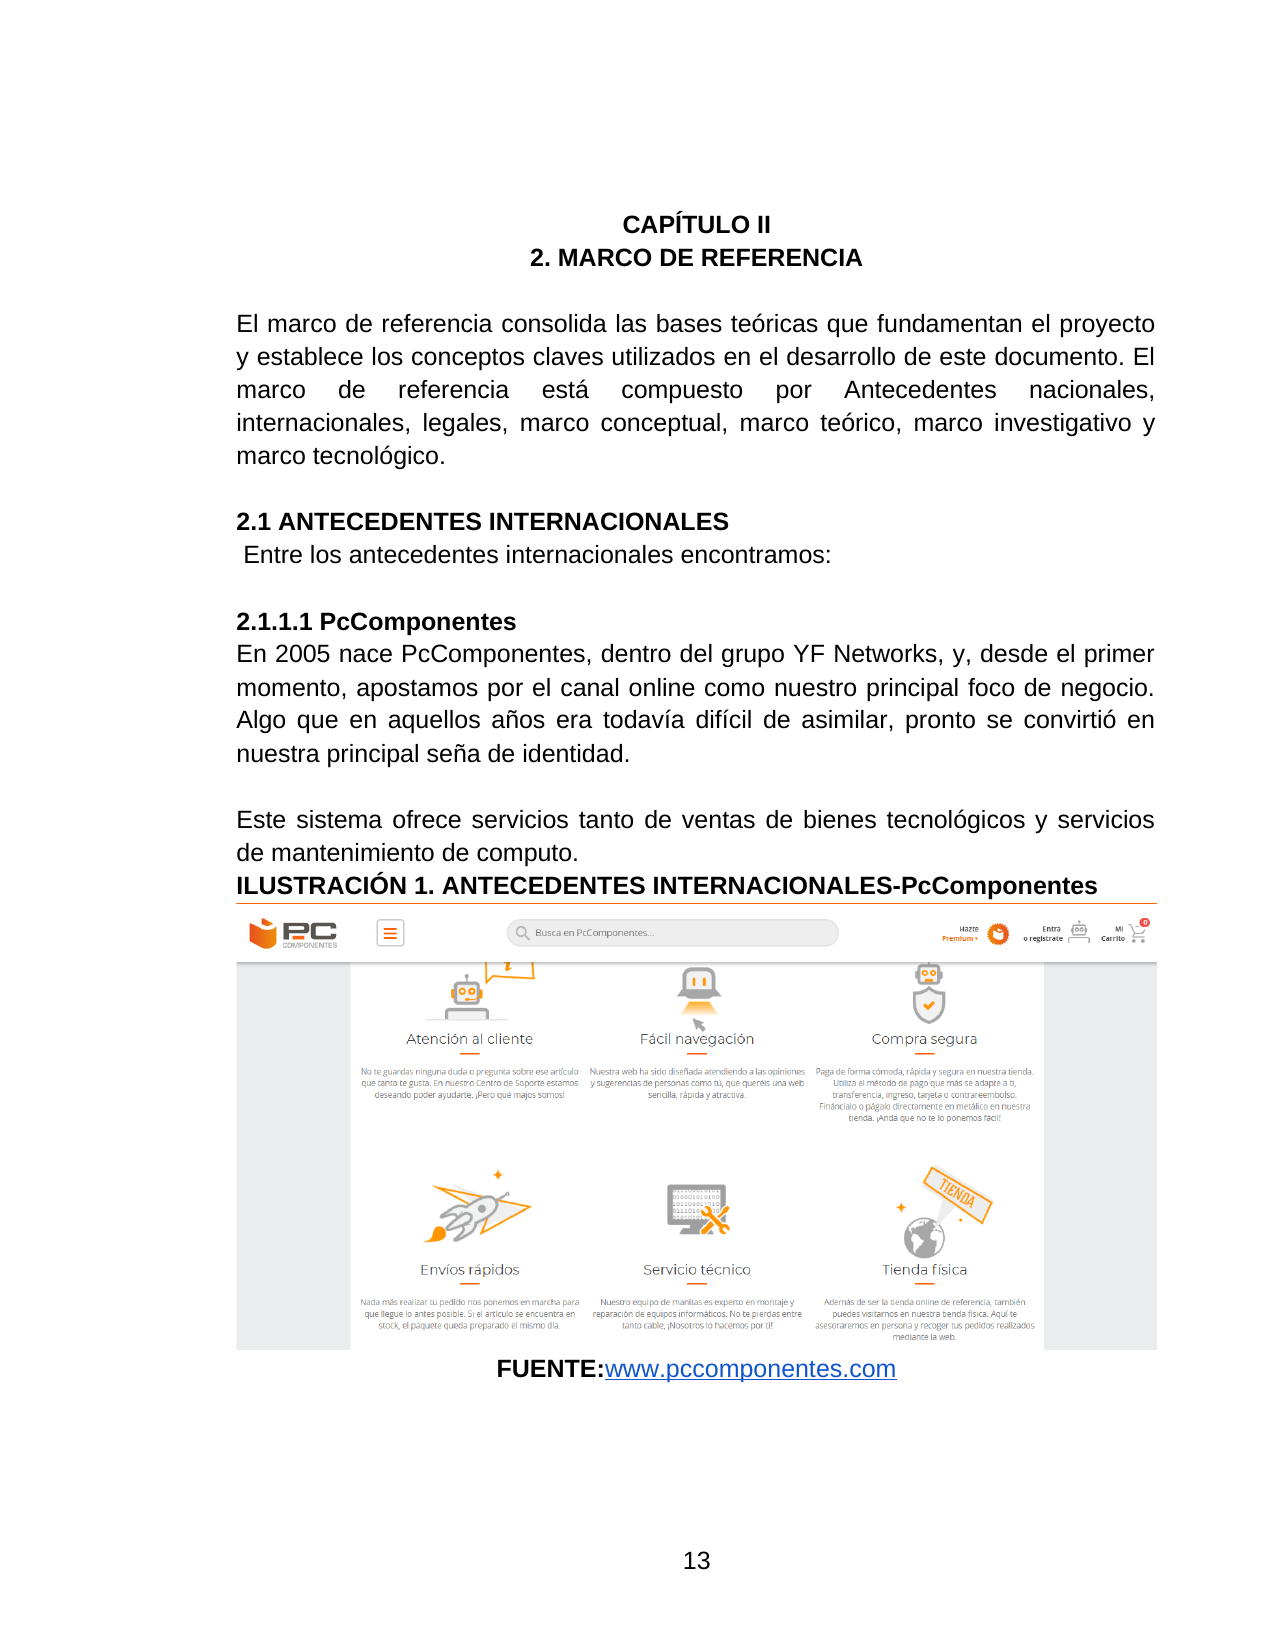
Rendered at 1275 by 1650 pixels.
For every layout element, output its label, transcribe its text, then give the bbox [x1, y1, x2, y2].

text En 2005 nace PcComponentes, dentro del grupo YF Networks, y, desde el primer momento, apostamos por el canal online como nuestro principal foco de negocio. Algo que en aquellos años era todavía difícil de asimilar, pronto se convirtió en nuestra principal seña de identidad. [236, 639, 1157, 767]
picture [236, 903, 1157, 1350]
subtitle 2. MARCO DE REFERENCIA [236, 243, 1157, 272]
text ILUSTRACIÓN 1. ANTECEDENTES INTERNACIONALES-PcComponentes [236, 871, 1157, 899]
text FUENTE:www.pccomponentes.com [236, 1354, 1157, 1382]
text El marco de referencia consolida las bases teóricas que fundamentan el proyecto y establece los conceptos claves utilizados en el desarrollo de este documento. El marco de referencia está compuesto por Antecedentes nacionales, internacionales, legales, marco conceptual, marco teórico, marco investigativo y marco tecnológico. [236, 309, 1157, 470]
subtitle CAPÍTULO II [236, 210, 1157, 239]
subtitle 2.1 ANTECEDENTES INTERNACIONALES [236, 507, 1157, 536]
subtitle 2.1.1.1 PcComponentes [236, 606, 1157, 635]
text Este sistema ofrece servicios tanto de ventas de bienes tecnológicos y servicios de mantenimiento de computo. [236, 804, 1157, 866]
text Entre los antecedentes internacionales encontramos: [236, 540, 1157, 569]
